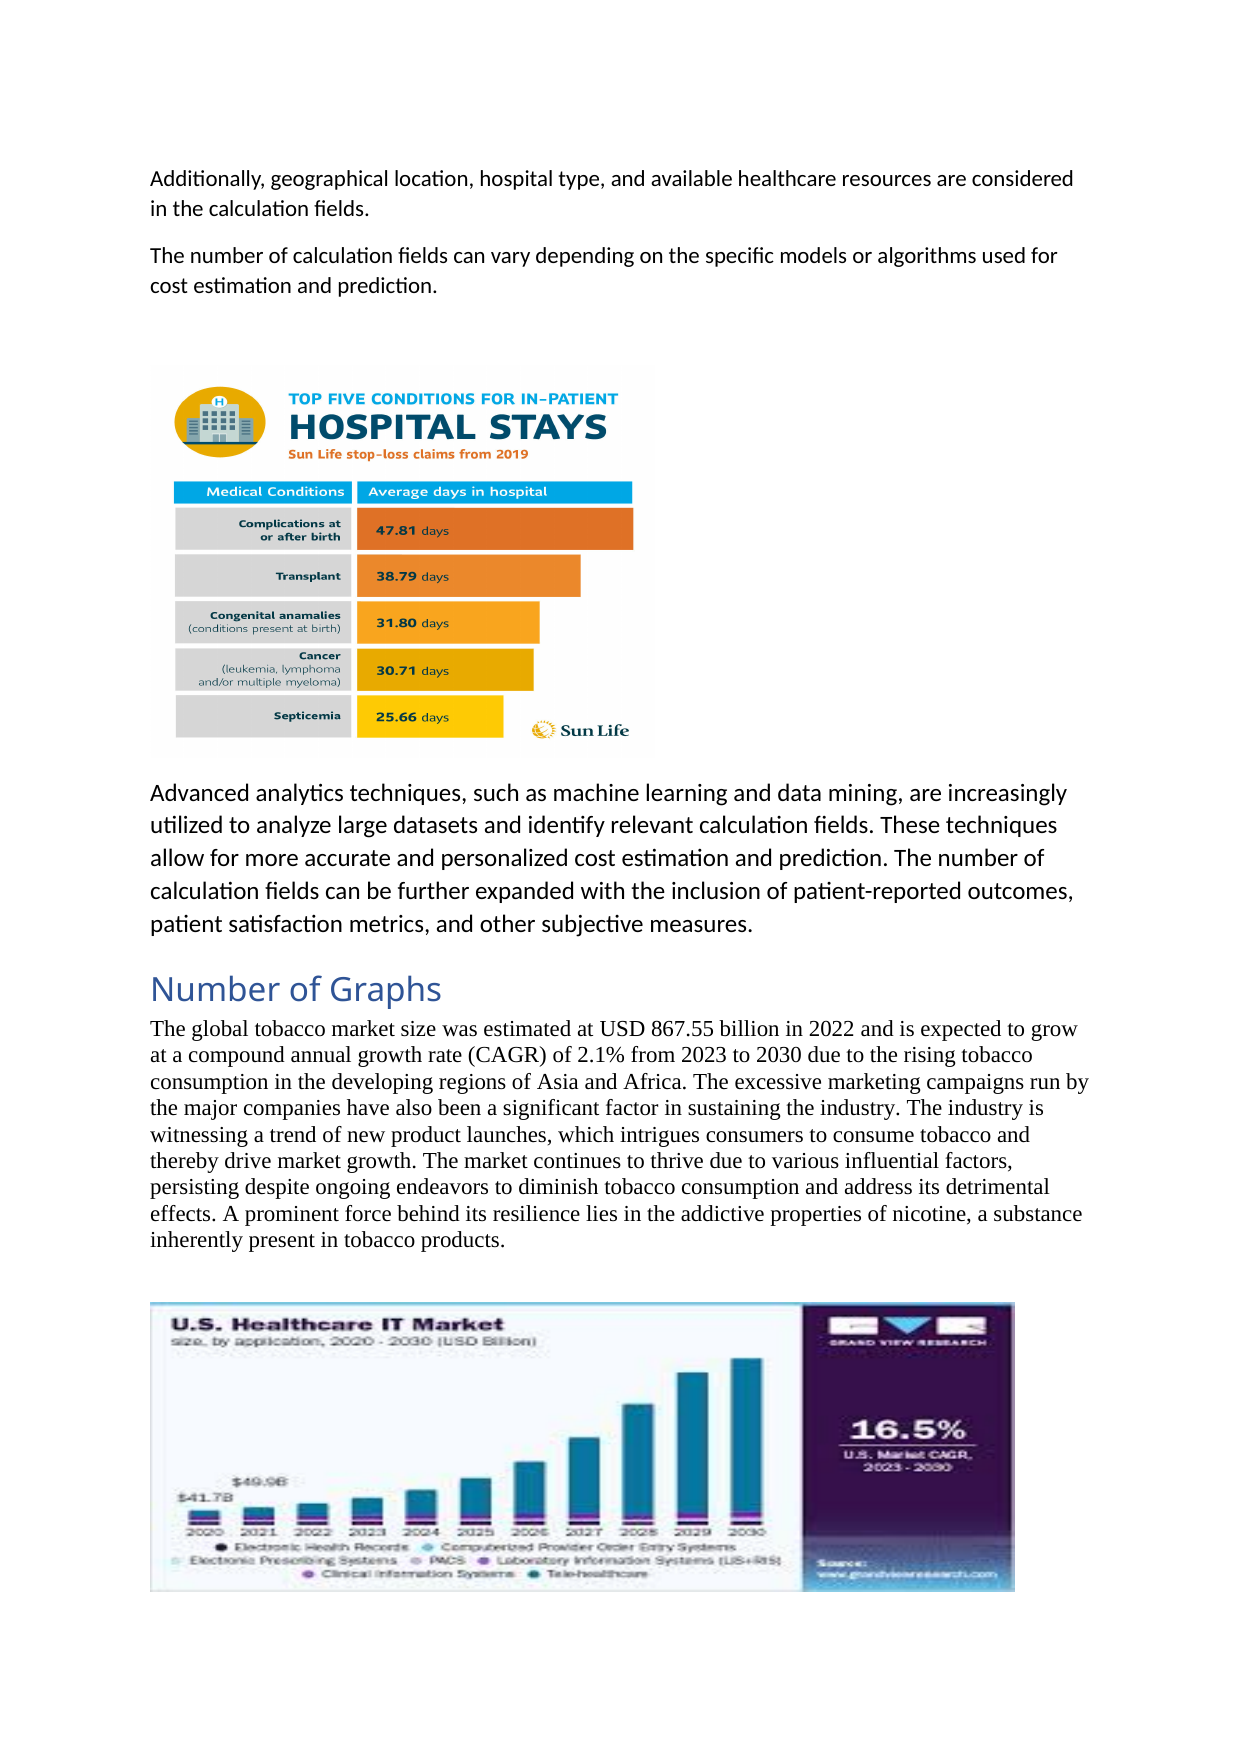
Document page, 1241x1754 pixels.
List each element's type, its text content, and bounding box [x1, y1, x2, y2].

text Advanced analytics techniques, such as machine learning and data mining, are increasingly utilized to analyze large datasets and identify relevant calculation fields. These techniques allow for more accurate and personalized cost estimation and prediction. The number of calculation fields can be further expanded with the inclusion of patient-reported outcomes, patient satisfaction metrics, and other subjective measures. [150, 777, 1090, 939]
text The global tobacco market size was estimated at USD 867.55 billion in 2022 and is expected to grow at a compound annual growth rate (CAGR) of 2.1% from 2023 to 2030 due to the rising tobacco consumption in the developing regions of Asia and Africa. The excessive marketing campaigns run by the major companies have also been a significant factor in sustaining the industry. The industry is witnessing a trend of new product launches, which intrigues consumers to consume tobacco and thereby drive market growth. The market continues to thrive due to various influential factors, persisting despite ongoing endeavors to diminish tobacco consumption and address its detrimental effects. A prominent force behind its resilience lies in the addictive properties of nicotine, a substance inherently present in tobacco products. [150, 1015, 1090, 1252]
text Additionally, geographical location, hospital type, and available healthcare resources are considered in the calculation fields. [150, 164, 1090, 222]
picture [150, 1302, 1015, 1592]
text The number of calculation fields can vary depending on the specific models or algorithms used for cost estimation and prediction. [150, 241, 1090, 299]
picture [150, 365, 655, 758]
subtitle Number of Graphs [150, 966, 1090, 1012]
